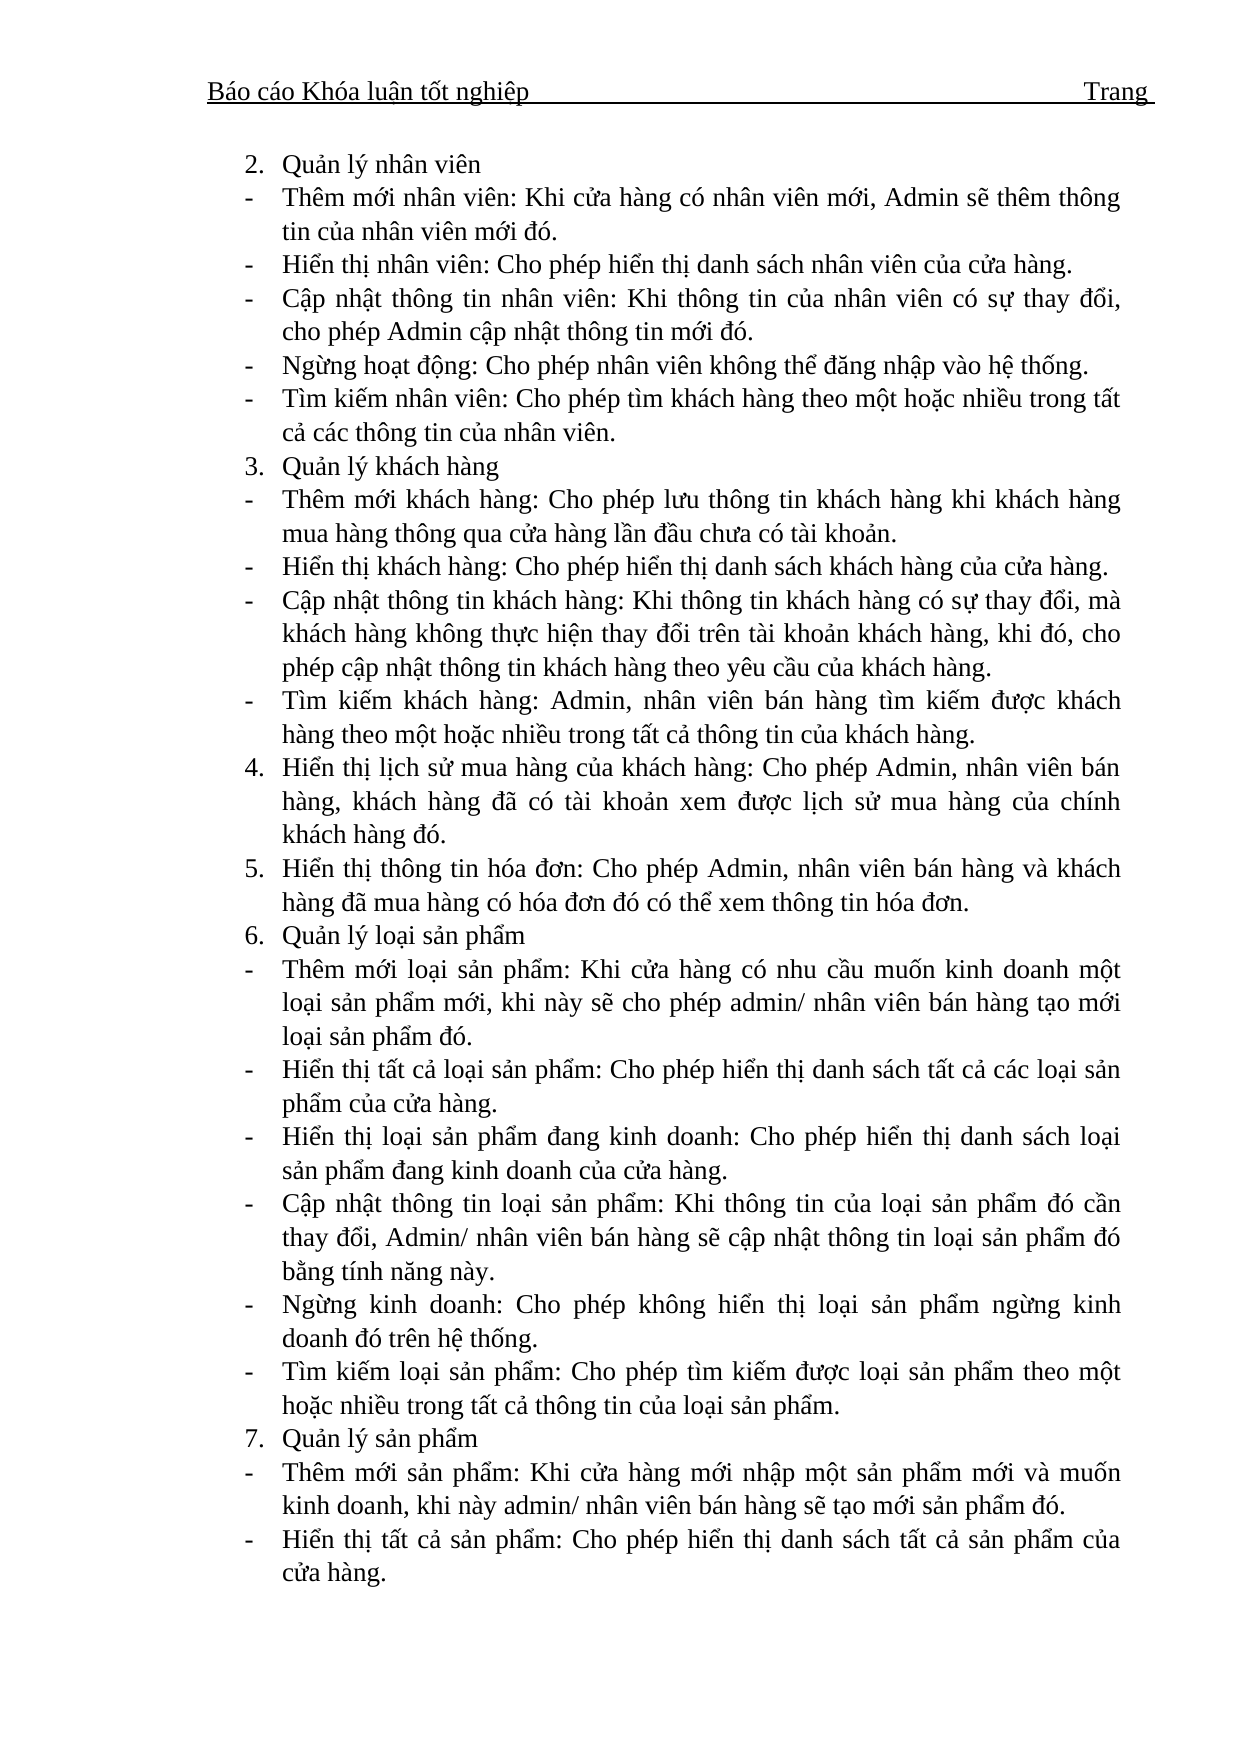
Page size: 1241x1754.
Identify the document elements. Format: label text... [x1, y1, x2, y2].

list Quản lý khách hàng [244, 449, 1122, 481]
list Thêm mới sản phẩm: Khi cửa hàng mới nhập một sản phẩm mới và muốn kinh doanh, khi này admin/ nhân viên bán hàng sẽ tạo mới sản phẩm đó. [244, 1456, 1122, 1521]
list Hiển thị nhân viên: Cho phép hiển thị danh sách nhân viên của cửa hàng. [244, 248, 1122, 279]
list Hiển thị tất cả sản phẩm: Cho phép hiển thị danh sách tất cả sản phẩm của cửa hàng. [244, 1523, 1122, 1588]
list Thêm mới khách hàng: Cho phép lưu thông tin khách hàng khi khách hàng mua hàng thông qua cửa hàng lần đầu chưa có tài khoản. [244, 483, 1122, 548]
list Thêm mới nhân viên: Khi cửa hàng có nhân viên mới, Admin sẽ thêm thông tin của nhân viên mới đó. [244, 181, 1122, 246]
list Cập nhật thông tin khách hàng: Khi thông tin khách hàng có sự thay đổi, mà khách hàng không thực hiện thay đổi trên tài khoản khách hàng, khi đó, cho phép cập nhật thông tin khách hàng theo yêu cầu của khách hàng. [244, 584, 1122, 682]
list Quản lý loại sản phẩm [244, 919, 1122, 950]
list Hiển thị thông tin hóa đơn: Cho phép Admin, nhân viên bán hàng và khách hàng đã mua hàng có hóa đơn đó có thể xem thông tin hóa đơn. [244, 852, 1122, 917]
list Hiển thị loại sản phẩm đang kinh doanh: Cho phép hiển thị danh sách loại sản phẩm đang kinh doanh của cửa hàng. [244, 1120, 1122, 1185]
list Quản lý sản phẩm [244, 1422, 1122, 1453]
list Hiển thị tất cả loại sản phẩm: Cho phép hiển thị danh sách tất cả các loại sản phẩm của cửa hàng. [244, 1053, 1122, 1118]
list Thêm mới loại sản phẩm: Khi cửa hàng có nhu cầu muốn kinh doanh một loại sản phẩm mới, khi này sẽ cho phép admin/ nhân viên bán hàng tạo mới loại sản phẩm đó. [244, 953, 1122, 1051]
list Cập nhật thông tin nhân viên: Khi thông tin của nhân viên có sự thay đổi, cho phép Admin cập nhật thông tin mới đó. [244, 282, 1122, 347]
list Quản lý nhân viên [244, 148, 1122, 179]
list Ngừng hoạt động: Cho phép nhân viên không thể đăng nhập vào hệ thống. [244, 349, 1122, 380]
list Cập nhật thông tin loại sản phẩm: Khi thông tin của loại sản phẩm đó cần thay đổi, Admin/ nhân viên bán hàng sẽ cập nhật thông tin loại sản phẩm đó bằng tính năng này. [244, 1187, 1122, 1286]
list Tìm kiếm nhân viên: Cho phép tìm khách hàng theo một hoặc nhiều trong tất cả các thông tin của nhân viên. [244, 382, 1122, 447]
list Hiển thị khách hàng: Cho phép hiển thị danh sách khách hàng của cửa hàng. [244, 550, 1122, 581]
list Ngừng kinh doanh: Cho phép không hiển thị loại sản phẩm ngừng kinh doanh đó trên hệ thống. [244, 1288, 1122, 1353]
list Hiển thị lịch sử mua hàng của khách hàng: Cho phép Admin, nhân viên bán hàng, khách hàng đã có tài khoản xem được lịch sử mua hàng của chính khách hàng đó. [244, 751, 1122, 850]
list Tìm kiếm loại sản phẩm: Cho phép tìm kiếm được loại sản phẩm theo một hoặc nhiều trong tất cả thông tin của loại sản phẩm. [244, 1355, 1122, 1420]
list Tìm kiếm khách hàng: Admin, nhân viên bán hàng tìm kiếm được khách hàng theo một hoặc nhiều trong tất cả thông tin của khách hàng. [244, 684, 1122, 749]
